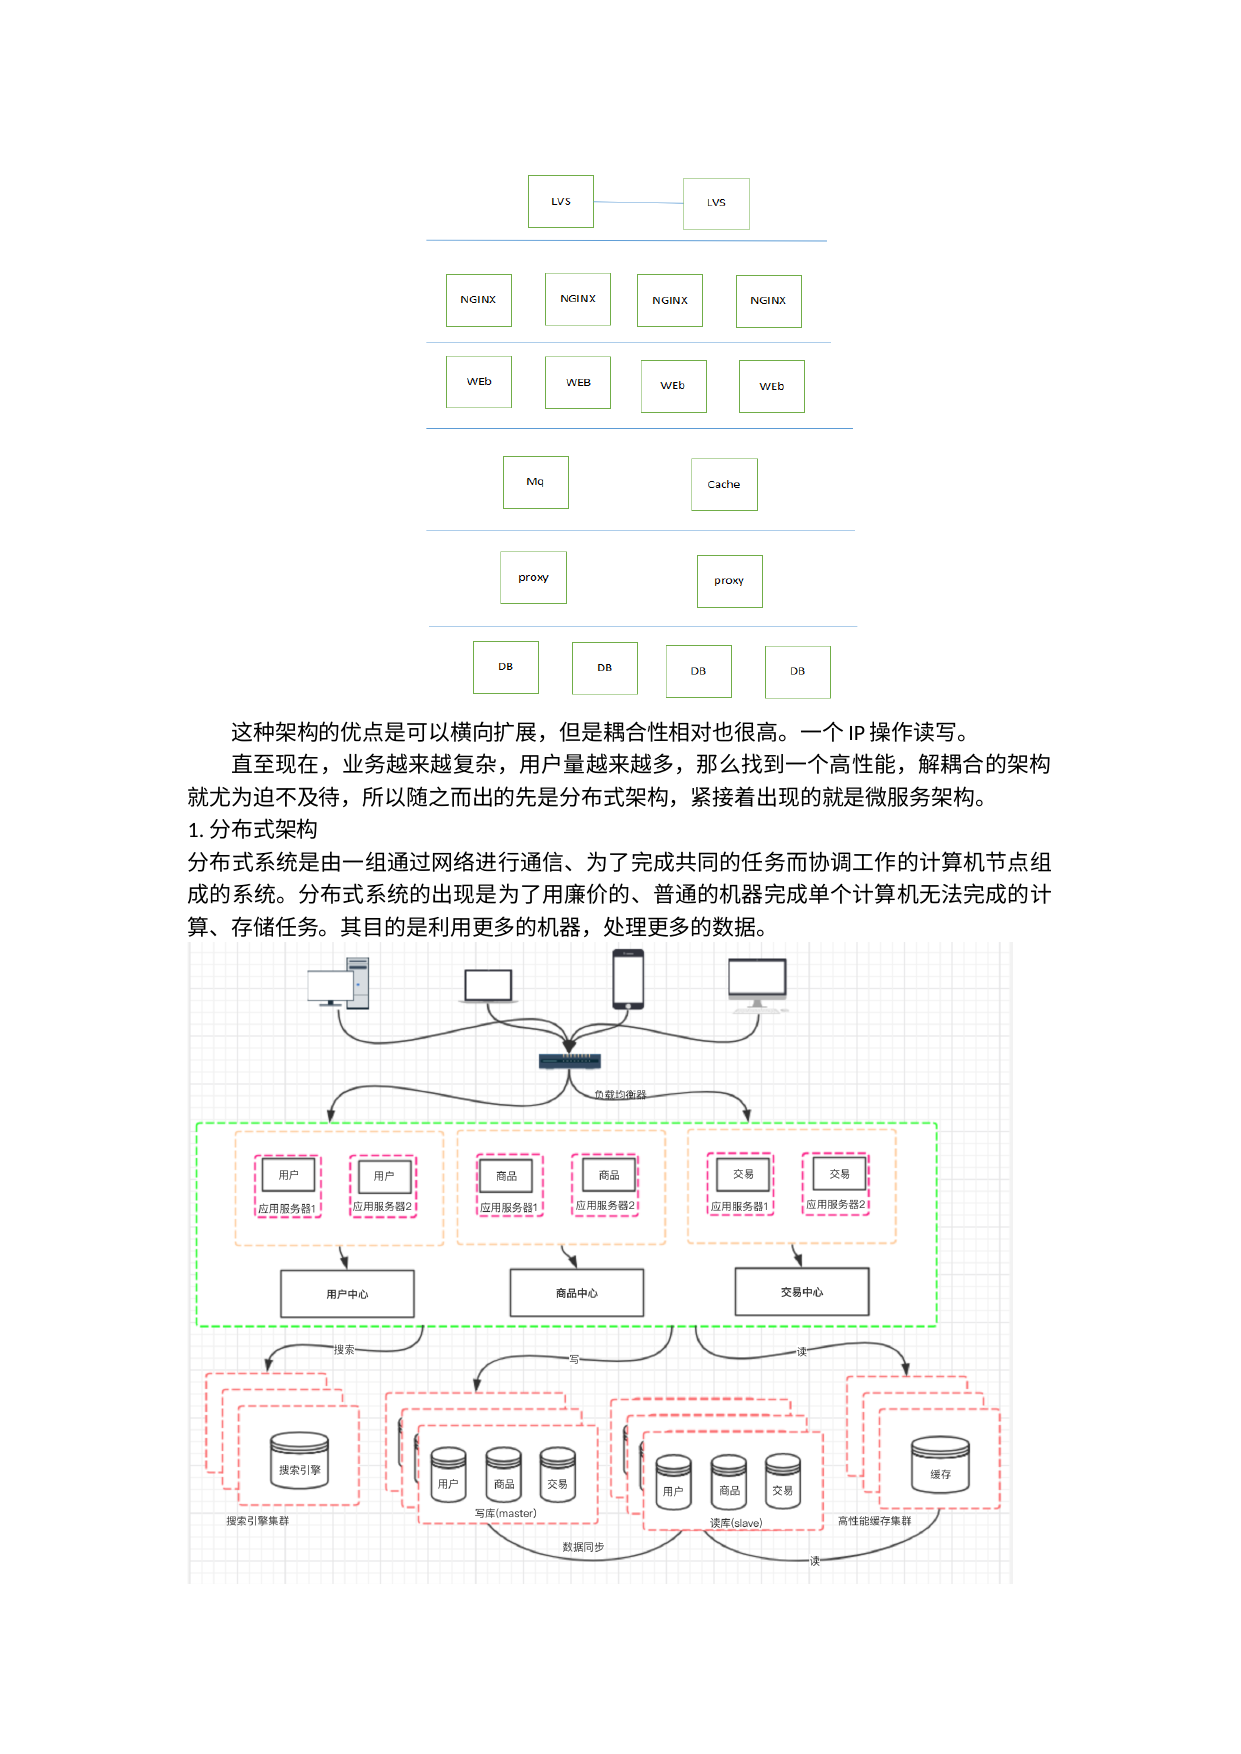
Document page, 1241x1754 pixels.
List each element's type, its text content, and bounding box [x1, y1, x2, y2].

picture [426, 162, 858, 705]
text 这种架构的优点是可以横向扩展，但是耦合性相对也很高。一个IP操作读写。 [187, 714, 1053, 747]
picture [187, 942, 1013, 1584]
list 分布式架构 [187, 812, 1053, 844]
list 分布式系统是由一组通过网络进行通信、为了完成共同的任务而协调工作的计算机节点组成的系统。分布式系统的出现是为了用廉价的、普通的机器完成单个计算机无法完成的计算、存储任务。其目的是利用更多的机器，处理更多的数据。 [187, 844, 1053, 942]
text 直至现在，业务越来越复杂，用户量越来越多，那么找到一个高性能，解耦合的架构就尤为迫不及待，所以随之而出的先是分布式架构，紧接着出现的就是微服务架构。 [187, 747, 1053, 812]
